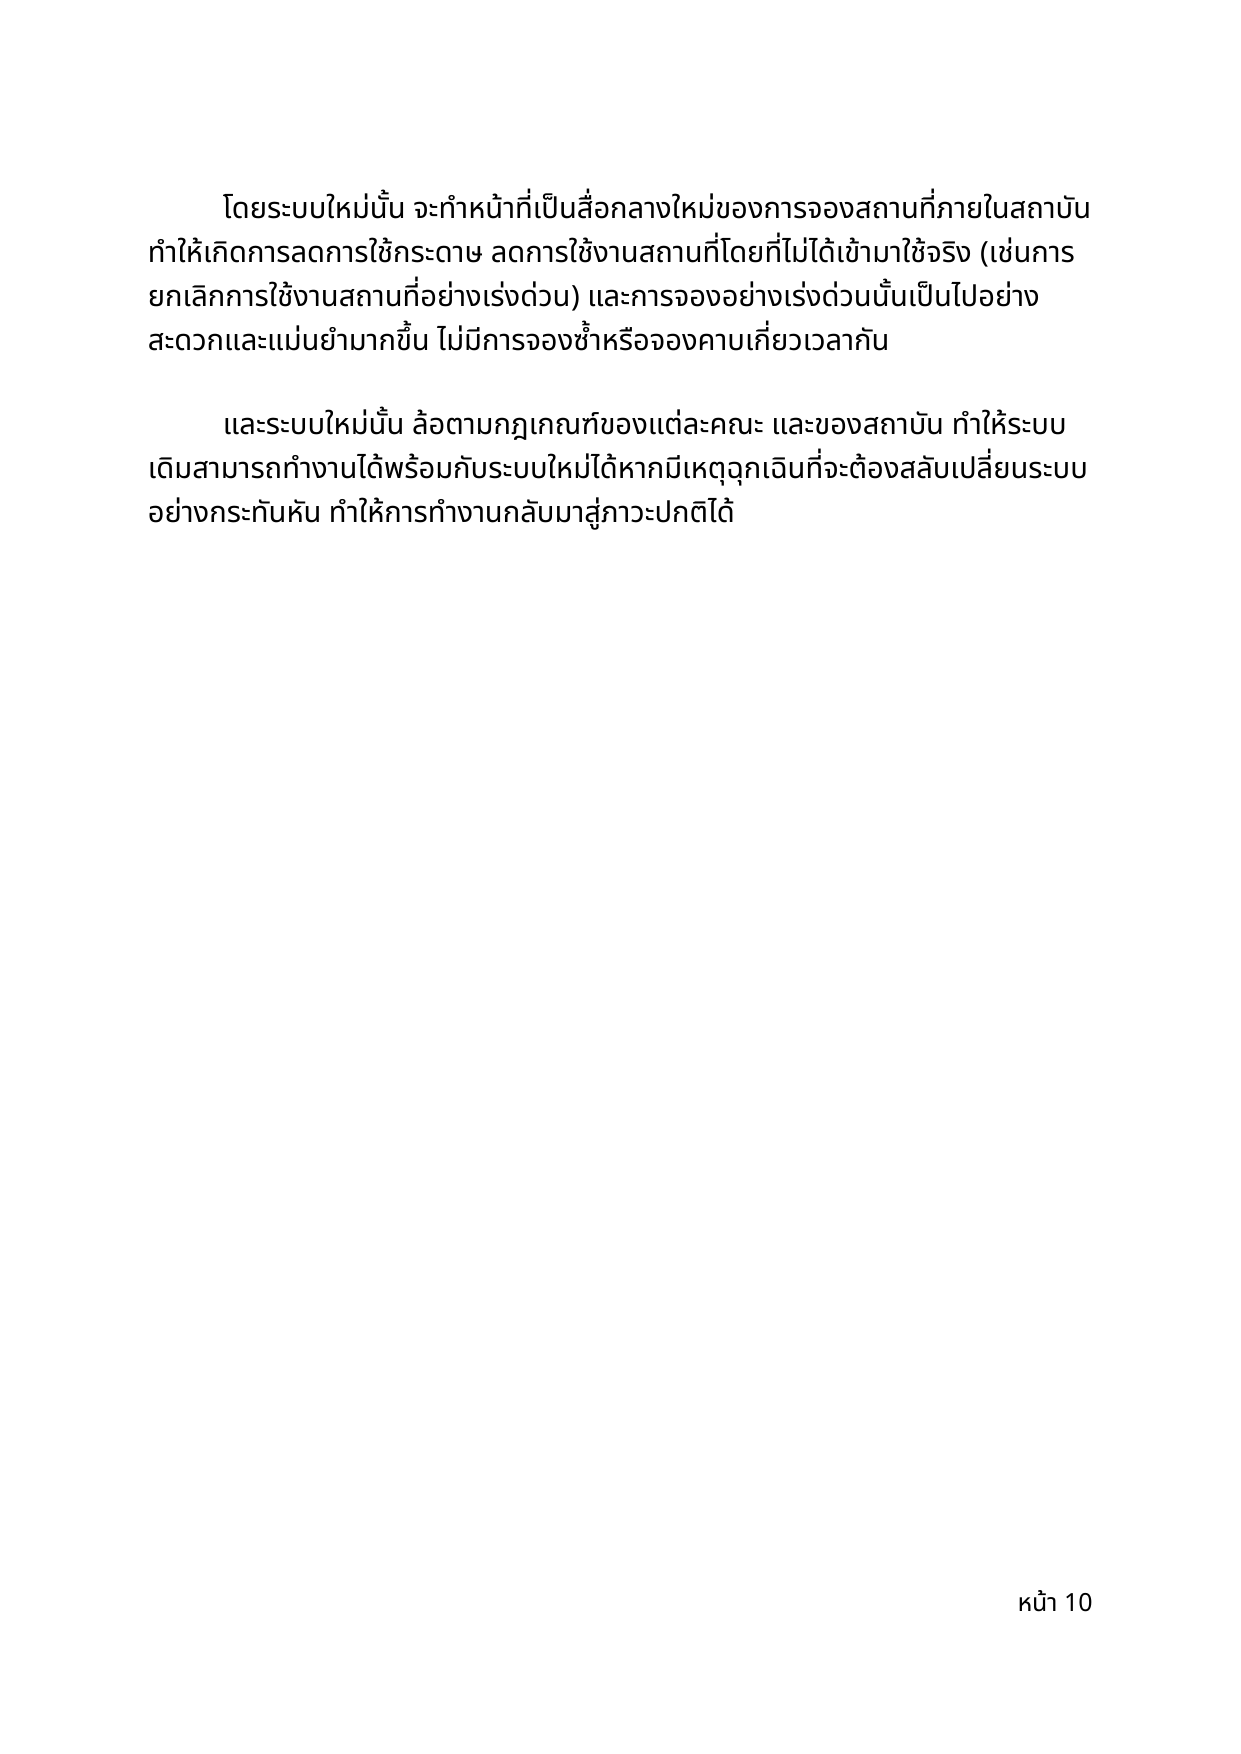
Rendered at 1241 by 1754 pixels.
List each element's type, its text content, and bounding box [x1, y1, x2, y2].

text และระบบใหม่นั้น ล้อตามกฎเกณฑ์ของแต่ละคณะ และของสถาบัน ทำให้ระบบเดิมสามารถทำงานได้พร้อมกับระบบใหม่ได้หากมีเหตุฉุกเฉินที่จะต้องสลับเปลี่ยนระบบอย่างกระทันหัน ทำให้การทำงานกลับมาสู่ภาวะปกติได้ [148, 403, 1092, 536]
text โดยระบบใหม่นั้น จะทำหน้าที่เป็นสื่อกลางใหม่ของการจองสถานที่ภายในสถาบัน ทำให้เกิดการลดการใช้กระดาษ ลดการใช้งานสถานที่โดยที่ไม่ได้เข้ามาใช้จริง (เช่นการยกเลิกการใช้งานสถานที่อย่างเร่งด่วน) และการจองอย่างเร่งด่วนนั้นเป็นไปอย่างสะดวกและแม่นยำมากขึ้น ไม่มีการจองซ้ำหรือจองคาบเกี่ยวเวลากัน [148, 187, 1092, 364]
